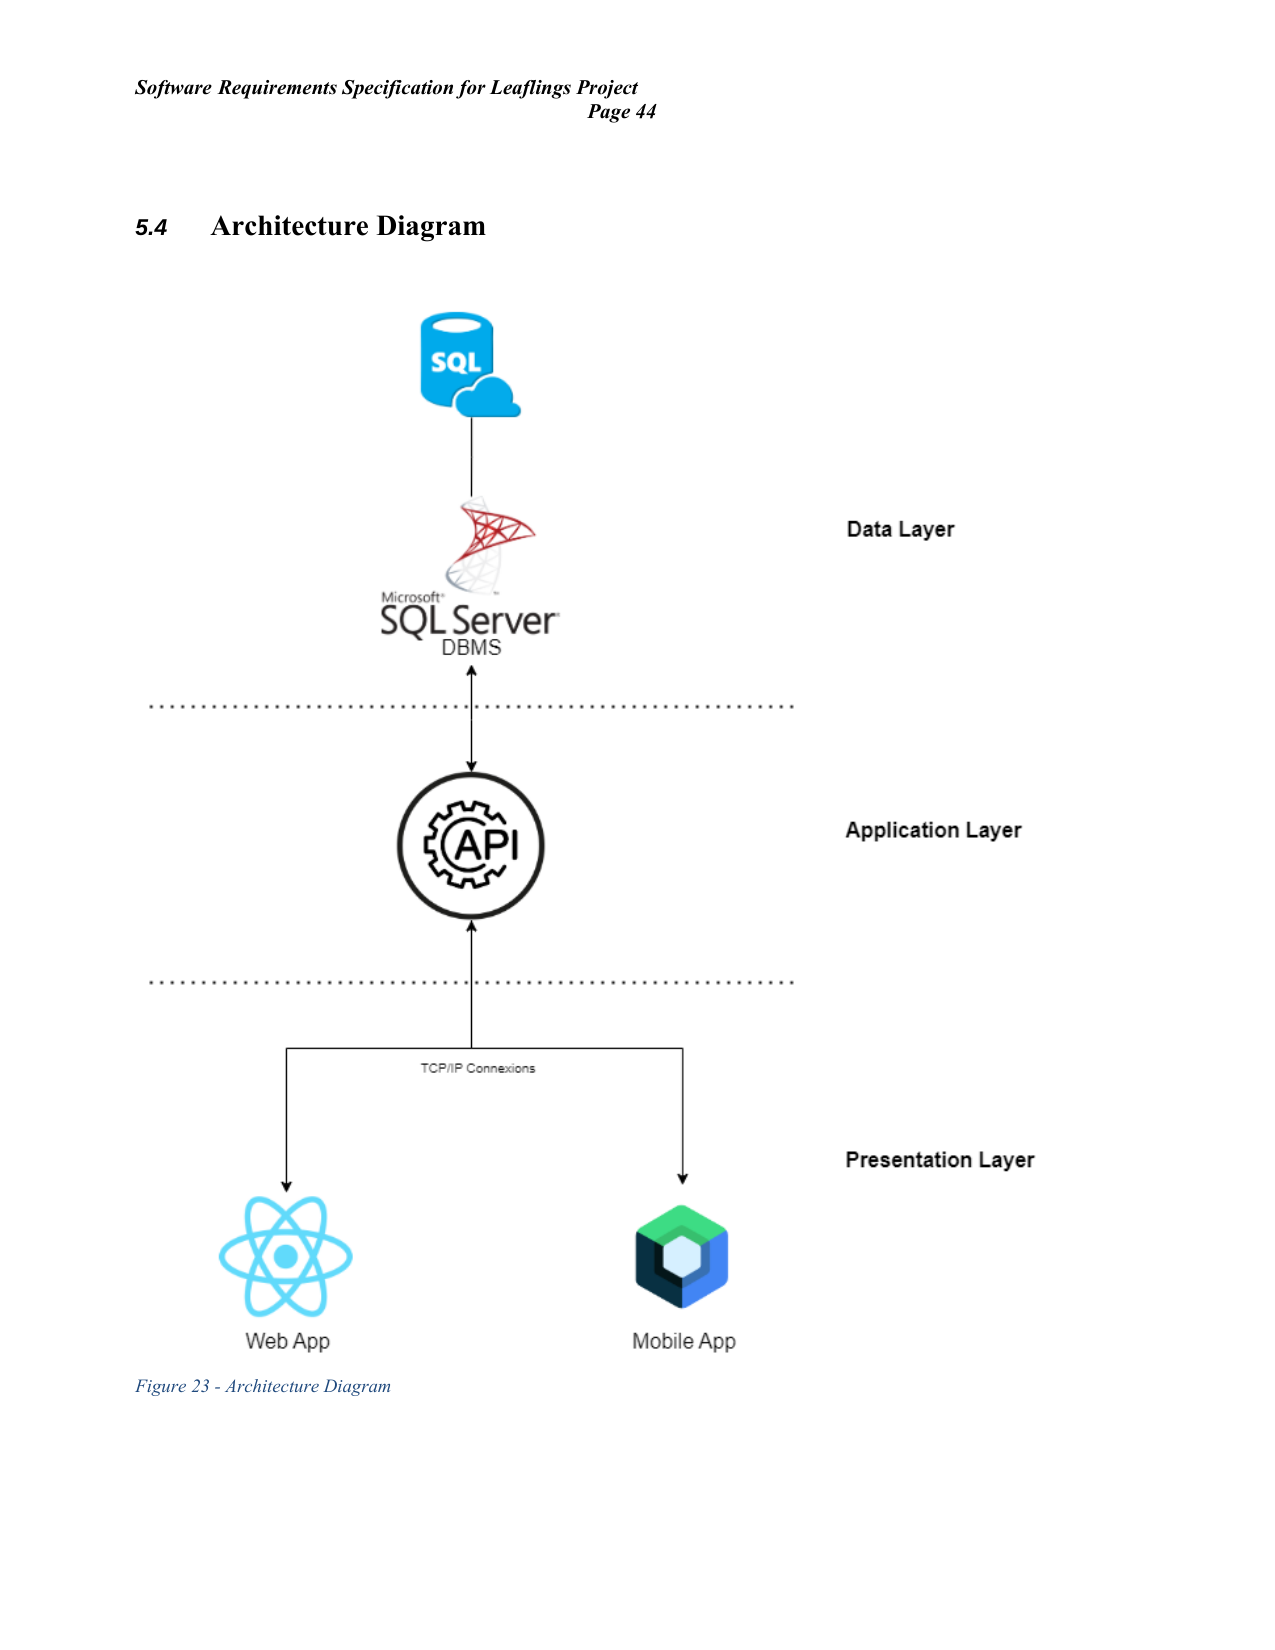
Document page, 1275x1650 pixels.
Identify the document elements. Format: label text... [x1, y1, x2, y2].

text Figure 23 - Architecture Diagram [135, 1375, 1140, 1396]
picture [135, 299, 1059, 1375]
subtitle Architecture Diagram [135, 208, 1140, 241]
